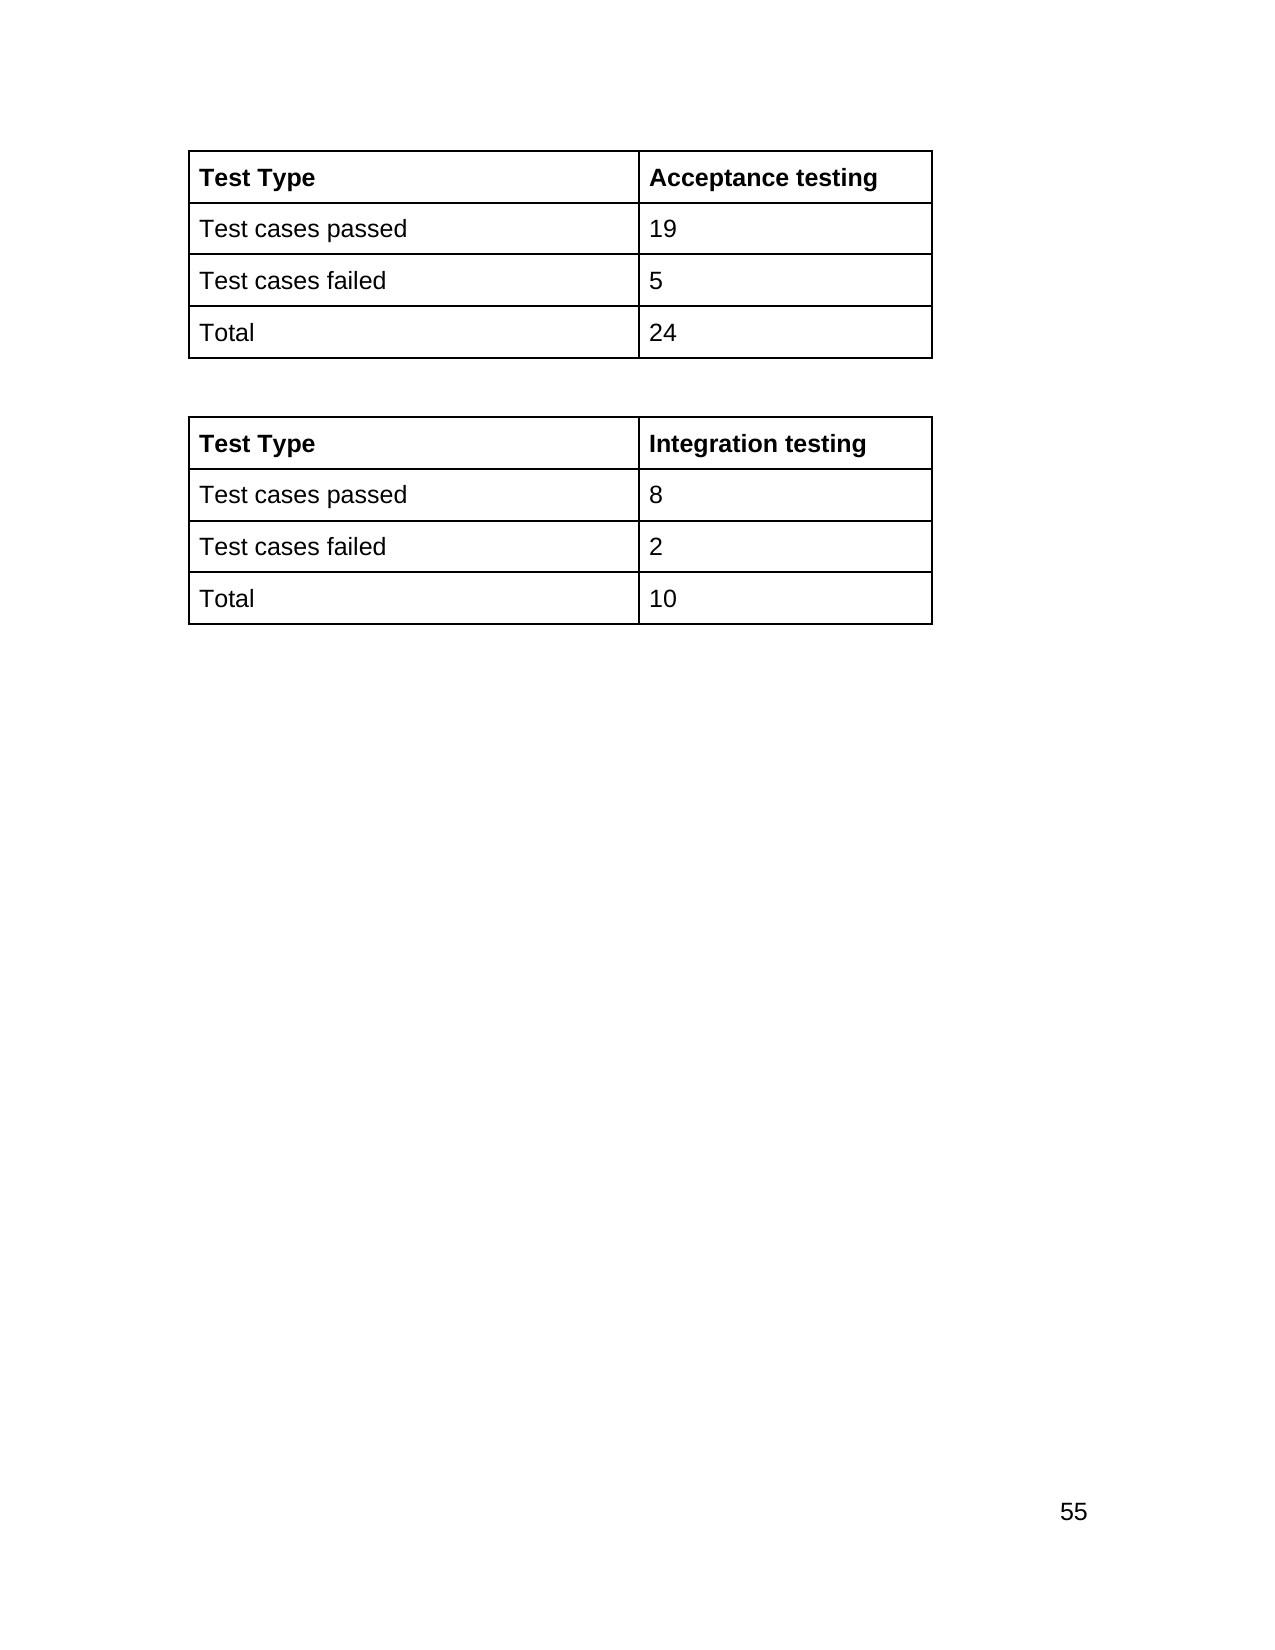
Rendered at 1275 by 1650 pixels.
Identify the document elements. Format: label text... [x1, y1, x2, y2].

table_header Test Type [190, 418, 638, 468]
table_cell Test cases failed [190, 522, 638, 571]
table_cell 10 [640, 573, 931, 623]
table_cell Test cases passed [190, 204, 638, 253]
table_cell 5 [640, 255, 931, 305]
table_cell 19 [640, 204, 931, 253]
table_header Acceptance testing [640, 152, 931, 202]
table_cell Test cases failed [190, 255, 638, 305]
table_cell 8 [640, 470, 931, 519]
table_header Test Type [190, 152, 638, 202]
table_cell 24 [640, 307, 931, 357]
table_cell Total [190, 307, 638, 357]
table_cell Test cases passed [190, 470, 638, 519]
table_cell Total [190, 573, 638, 623]
table_cell 2 [640, 522, 931, 571]
table_header Integration testing [640, 418, 931, 468]
